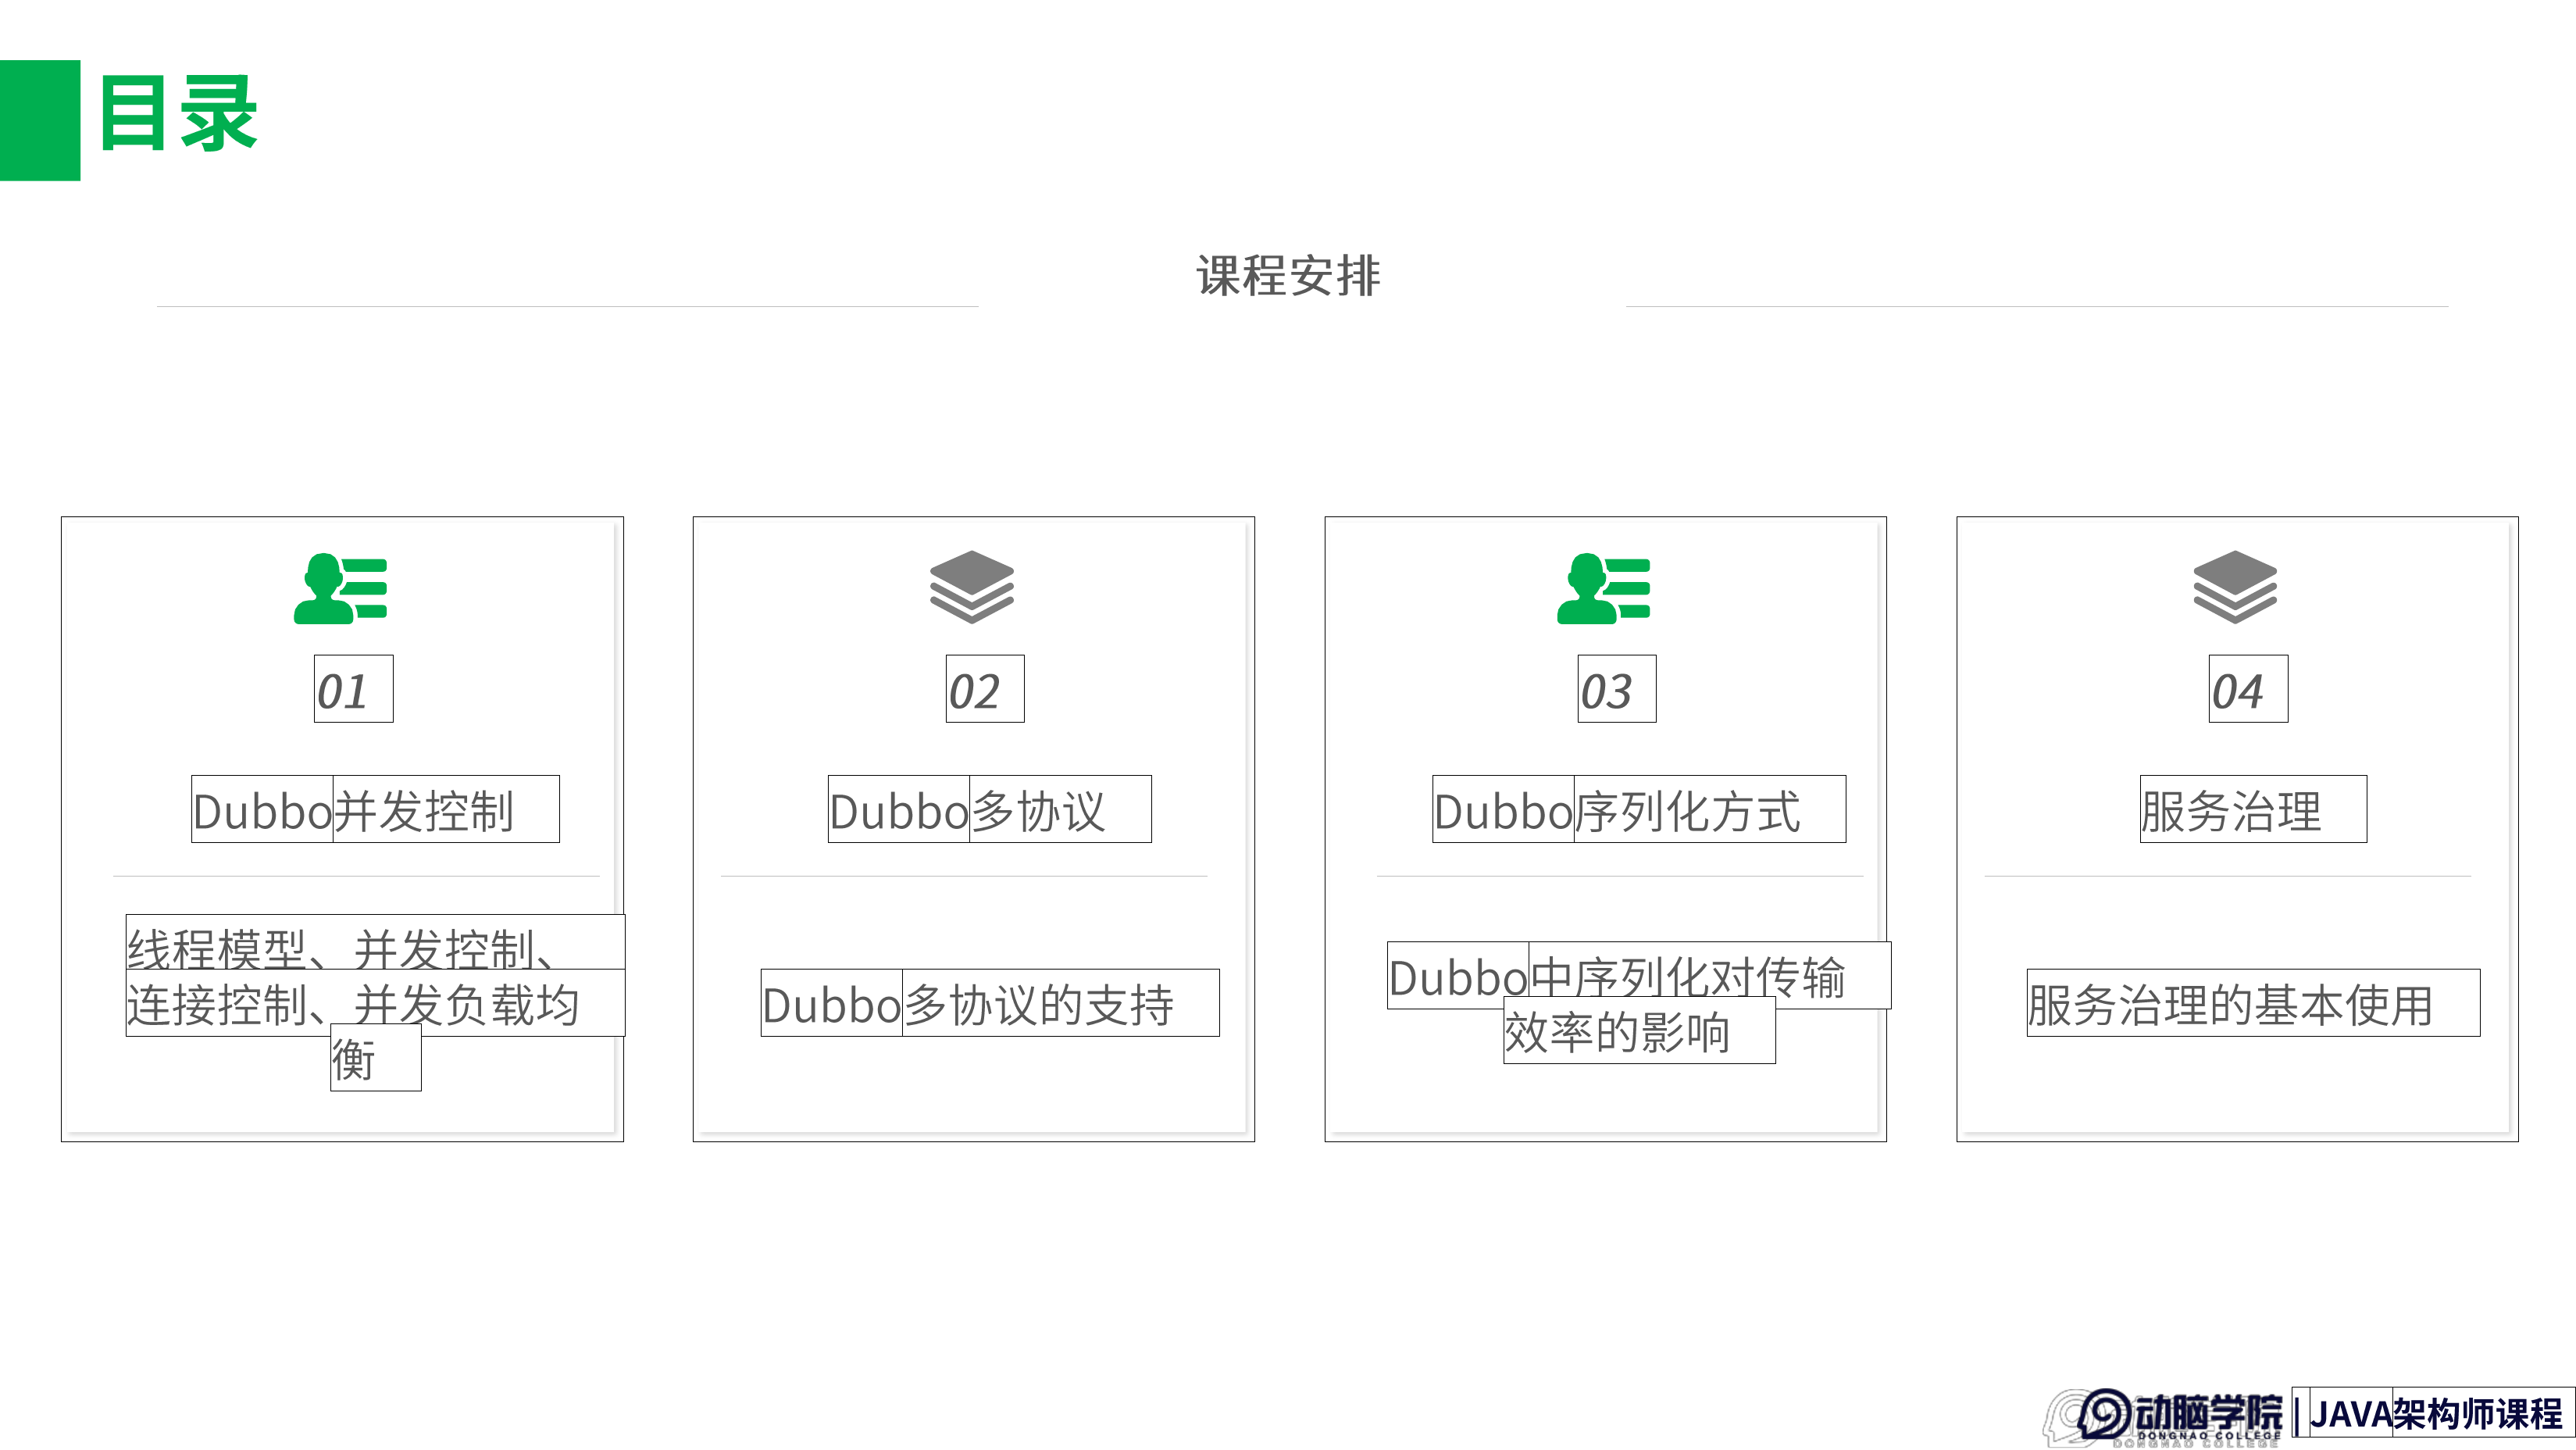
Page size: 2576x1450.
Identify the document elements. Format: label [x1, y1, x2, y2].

picture [2393, 1388, 2575, 1437]
picture [2043, 1388, 2284, 1449]
picture [1433, 776, 1574, 842]
picture [127, 970, 625, 1036]
picture [192, 776, 333, 842]
picture [91, 45, 347, 171]
picture [334, 776, 559, 842]
picture [1325, 517, 1886, 1141]
picture [1579, 655, 1656, 722]
picture [2292, 1388, 2310, 1437]
picture [1194, 239, 1429, 307]
picture [1529, 942, 1891, 1009]
picture [127, 915, 625, 969]
picture [1957, 517, 2518, 1141]
picture [315, 655, 393, 722]
picture [1388, 942, 1529, 1009]
picture [62, 517, 623, 1141]
picture [331, 1024, 421, 1091]
picture [694, 517, 1254, 1141]
picture [1575, 776, 1846, 842]
picture [1504, 997, 1775, 1063]
picture [2310, 1388, 2392, 1437]
